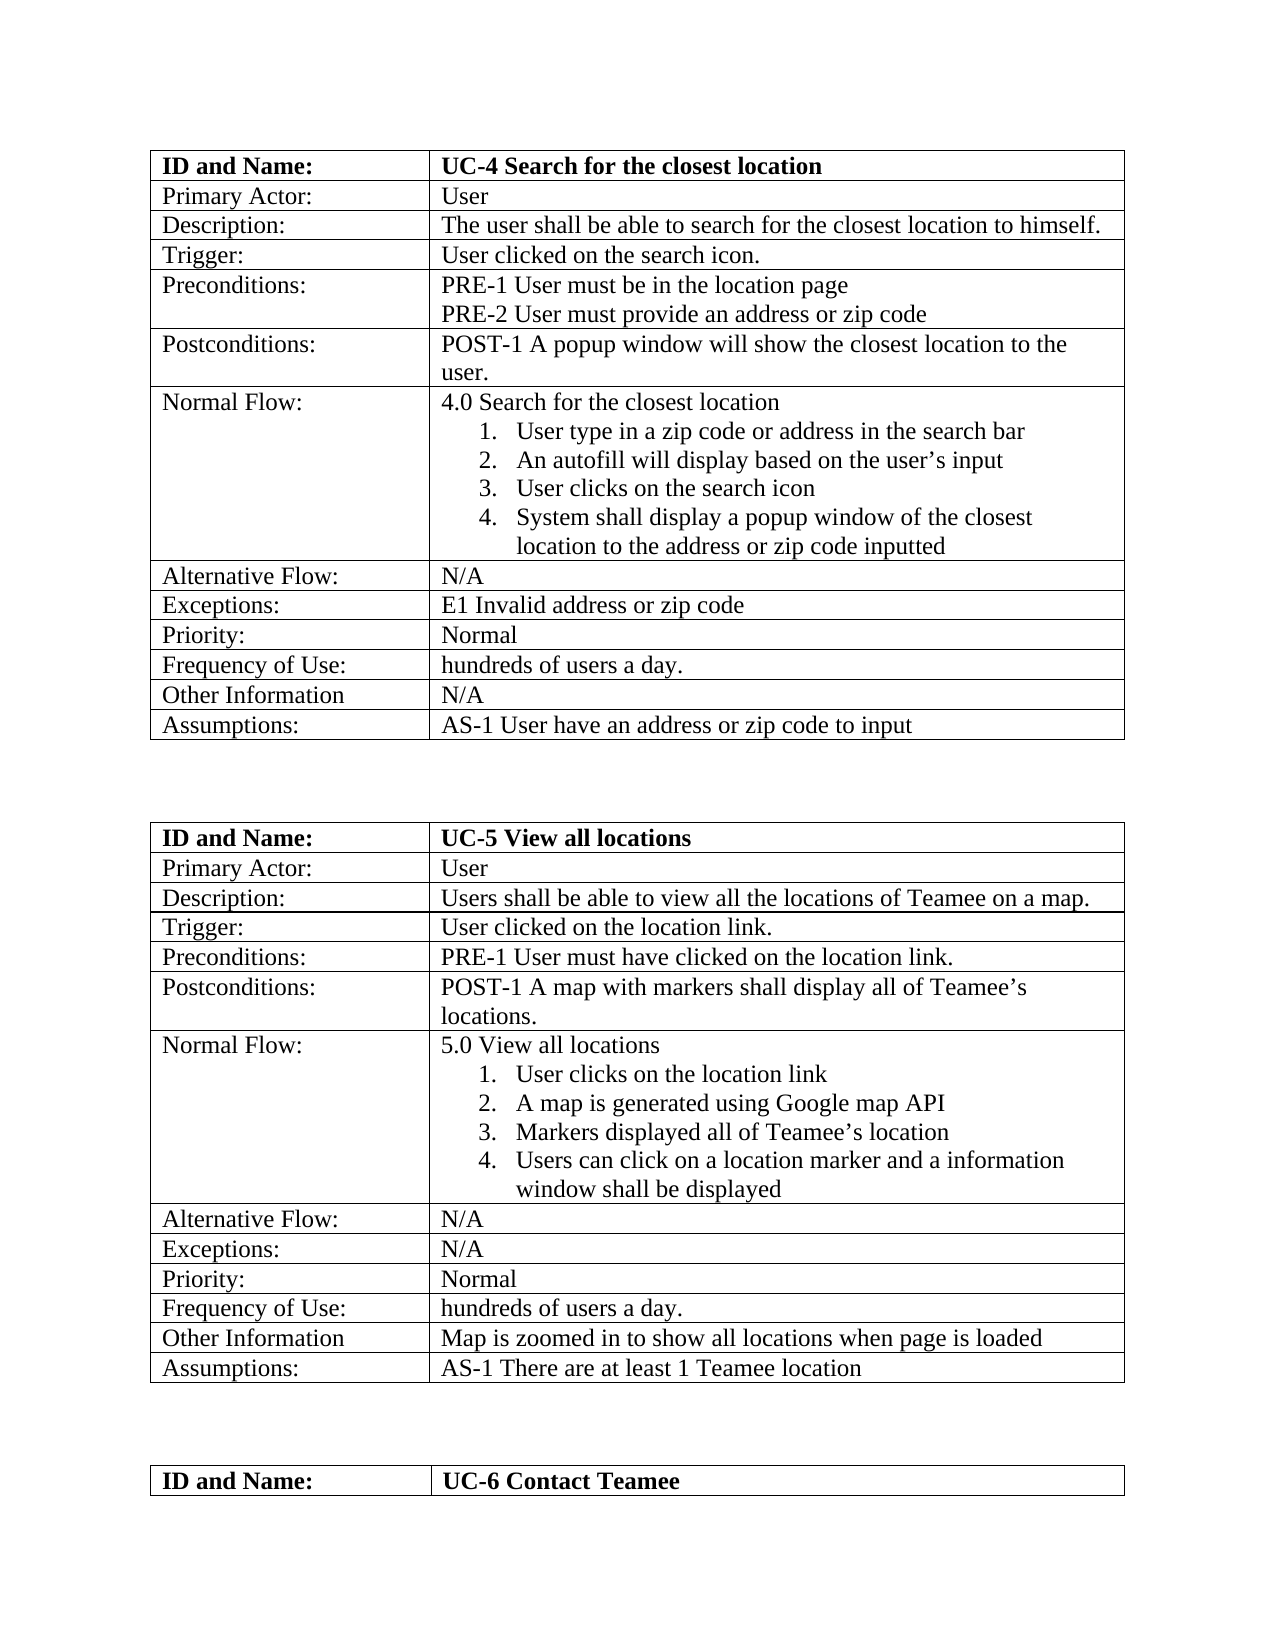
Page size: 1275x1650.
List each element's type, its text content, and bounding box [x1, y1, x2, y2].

table_cell Normal Flow: [151, 1031, 429, 1203]
table_cell Postconditions: [151, 329, 429, 386]
table_cell Description: [151, 883, 429, 911]
table_cell N/A [430, 1204, 1124, 1233]
table_cell Map is zoomed in to show all locations when page is loaded [430, 1323, 1124, 1352]
table_cell Exceptions: [151, 591, 429, 619]
table_cell View all locations User clicks on the location link A map is generated using Google map API Markers displayed all of Teamee’s location Users can click on a location marker and a information window shall be displayed [430, 1031, 1124, 1203]
table_cell User clicked on the search icon. [430, 240, 1124, 269]
table_cell Alternative Flow: [151, 1204, 429, 1233]
table_cell Assumptions: [151, 1353, 429, 1382]
table_cell Preconditions: [151, 270, 429, 328]
table_cell Postconditions: [151, 972, 429, 1029]
table_cell Normal Flow: [151, 387, 429, 560]
table_cell Search for the closest location User type in a zip code or address in the search bar An autofill will display based on the user’s input User clicks on the search icon System shall display a popup window of the closest location to the address or zip code inputted [430, 387, 1124, 560]
table_header ID and Name: [151, 151, 429, 180]
table_cell Exceptions: [151, 1234, 429, 1263]
table_header UC-4 Search for the closest location [430, 151, 1124, 180]
table_header ID and Name: [151, 1466, 431, 1495]
table_cell Frequency of Use: [151, 1294, 429, 1322]
table_cell Description: [151, 211, 429, 239]
table_cell The user shall be able to search for the closest location to himself. [430, 211, 1124, 239]
table_cell AS-1 User have an address or zip code to input [430, 710, 1124, 738]
table_cell Trigger: [151, 913, 429, 941]
table_cell Normal [430, 620, 1124, 649]
table_cell Priority: [151, 620, 429, 649]
table_cell User clicked on the location link. [430, 913, 1124, 941]
table_cell Normal [430, 1264, 1124, 1292]
table_cell N/A [430, 680, 1124, 709]
table_cell Primary Actor: [151, 853, 429, 882]
table_cell Other Information [151, 680, 429, 709]
table_cell PRE-1 User must be in the location page PRE-2 User must provide an address or zip code [430, 270, 1124, 328]
table_cell Priority: [151, 1264, 429, 1292]
table_cell Other Information [151, 1323, 429, 1352]
table_cell PRE-1 User must have clicked on the location link. [430, 942, 1124, 971]
table_cell Frequency of Use: [151, 650, 429, 679]
table_cell User [430, 181, 1124, 209]
table_header UC-6 Contact Teamee [432, 1466, 1124, 1495]
table_cell hundreds of users a day. [430, 1294, 1124, 1322]
table_cell POST-1 A popup window will show the closest location to the user. [430, 329, 1124, 386]
table_cell Assumptions: [151, 710, 429, 738]
table_cell AS-1 There are at least 1 Teamee location [430, 1353, 1124, 1382]
table_cell Primary Actor: [151, 181, 429, 209]
table_cell hundreds of users a day. [430, 650, 1124, 679]
table_cell N/A [430, 561, 1124, 589]
table_cell Trigger: [151, 240, 429, 269]
table_cell User [430, 853, 1124, 882]
table_header ID and Name: [151, 823, 429, 852]
table_cell Preconditions: [151, 942, 429, 971]
table_cell E1 Invalid address or zip code [430, 591, 1124, 619]
table_header UC-5 View all locations [430, 823, 1124, 852]
table_cell Users shall be able to view all the locations of Teamee on a map. [430, 883, 1124, 911]
table_cell N/A [430, 1234, 1124, 1263]
table_cell POST-1 A map with markers shall display all of Teamee’s locations. [430, 972, 1124, 1029]
table_cell Alternative Flow: [151, 561, 429, 589]
